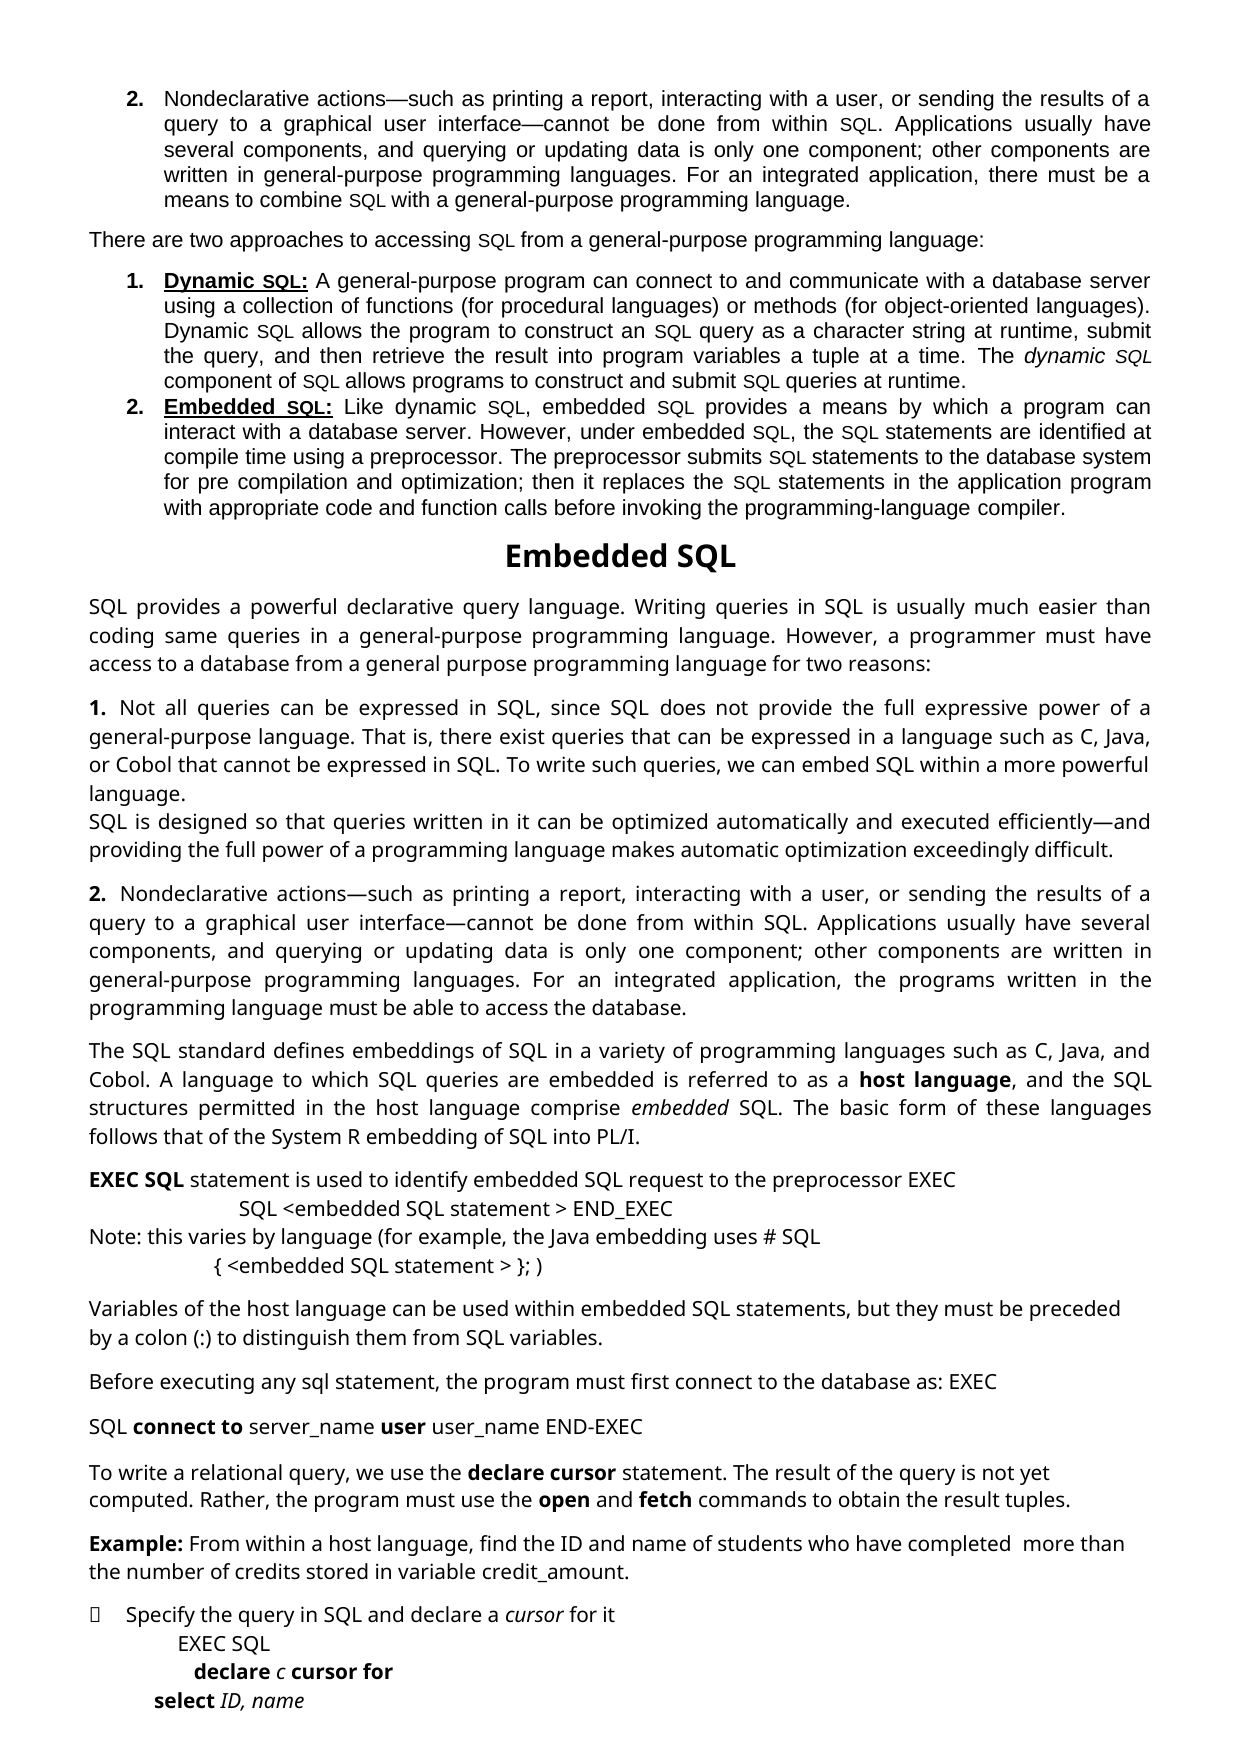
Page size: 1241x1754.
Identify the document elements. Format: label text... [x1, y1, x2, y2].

text Before executing any sql statement, the program must first connect to the database as: EXEC SQL connect to server_name user user_name END-EXEC [88, 1367, 1016, 1441]
list Embedded SQL: Like dynamic SQL, embedded SQL provides a means by which a program can interact with a database server. However, under embedded SQL, the SQL statements are identified at compile time using a preprocessor. The preprocessor submits SQL statements to the database system for pre compilation and optimization; then it replaces the SQL statements in the application program with appropriate code and function calls before invoking the programming-language compiler. [126, 393, 1152, 519]
text To write a relational query, we use the declare cursor statement. The result of the query is not yet computed. Rather, the program must use the open and fetch commands to obtain the result tuples. [88, 1458, 1153, 1513]
text There are two approaches to accessing SQL from a general-purpose programming language: [88, 227, 1192, 253]
text Example: From within a host language, find the ID and name of students who have completed more than the number of credits stored in variable credit_amount. [88, 1529, 1135, 1586]
list Nondeclarative actions—such as printing a report, interacting with a user, or sending the results of a query to a graphical user interface—cannot be done from within SQL. Applications usually have several components, and querying or updating data is only one component; other components are written in general-purpose programming languages. For an integrated application, there must be a means to combine SQL with a general-purpose programming language. [126, 86, 1152, 212]
text EXEC SQL statement is used to identify embedded SQL request to the preprocessor EXEC SQL <embedded SQL statement > END_EXEC [88, 1166, 974, 1222]
list Nondeclarative actions—such as printing a report, interacting with a user, or sending the results of a query to a graphical user interface—cannot be done from within SQL. Applications usually have several components, and querying or updating data is only one component; other components are written in general-purpose programming languages. For an integrated application, the programs written in the programming language must be able to access the database. [88, 879, 1153, 1022]
text Note: this varies by language (for example, the Java embedding uses # SQL { <embedded SQL statement > }; ) [88, 1222, 822, 1279]
text declare c cursor for select ID, name [154, 1657, 421, 1714]
text SQL provides a powerful declarative query language. Writing queries in SQL is usually much easier than coding same queries in a general-purpose programming language. However, a programmer must have access to a database from a general purpose programming language for two reasons: [88, 592, 1152, 678]
text Embedded SQL [117, 534, 1124, 577]
text Variables of the host language can be used within embedded SQL statements, but they must be preceded by a colon (:) to distinguish them from SQL variables. [88, 1294, 1146, 1351]
list Dynamic SQL: A general-purpose program can connect to and communicate with a database server using a collection of functions (for procedural languages) or methods (for object-oriented languages). Dynamic SQL allows the program to construct an SQL query as a character string at runtime, submit the query, and then retrieve the result into program variables a tuple at a time. The dynamic SQL component of SQL allows programs to construct and submit SQL queries at runtime. [126, 267, 1152, 393]
list Not all queries can be expressed in SQL, since SQL does not provide the full expressive power of a general-purpose language. That is, there exist queries that can be expressed in a language such as C, Java, or Cobol that cannot be expressed in SQL. To write such queries, we can embed SQL within a more powerful language. [88, 693, 1152, 807]
text SQL is designed so that queries written in it can be optimized automatically and executed efficiently—and providing the full power of a programming language makes automatic optimization exceedingly difficult. [88, 807, 1152, 864]
text  Specify the query in SQL and declare a cursor for it EXEC SQL [88, 1600, 665, 1657]
text The SQL standard defines embeddings of SQL in a variety of programming languages such as C, Java, and Cobol. A language to which SQL queries are embedded is referred to as a host language, and the SQL structures permitted in the host language comprise embedded SQL. The basic form of these languages follows that of the System R embedding of SQL into PL/I. [88, 1036, 1152, 1150]
